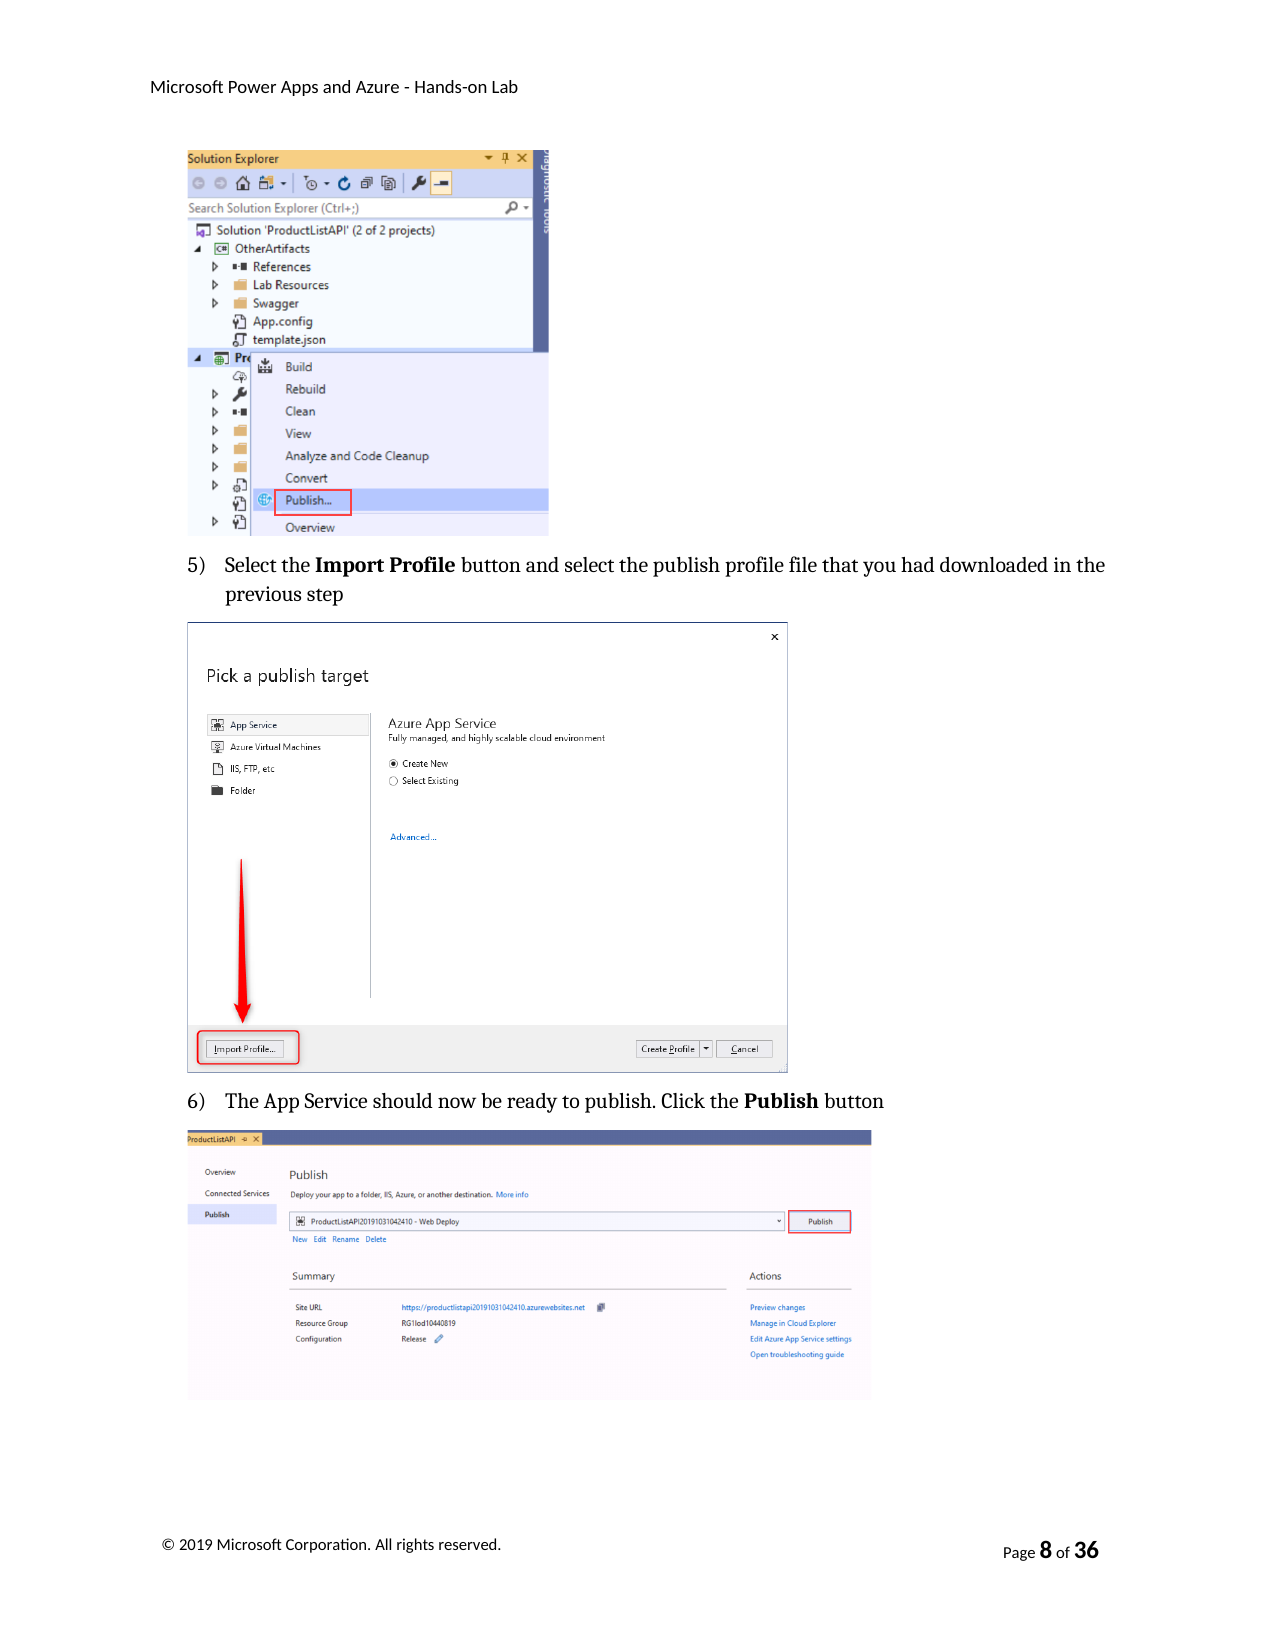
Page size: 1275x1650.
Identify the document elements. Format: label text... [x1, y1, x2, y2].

list The App Service should now be ready to publish. Click the Publish button [187, 1089, 1110, 1114]
picture [187, 622, 788, 1073]
list Select the Import Profile button and select the publish profile file that you had downloaded in the previous step [187, 552, 1110, 606]
picture [187, 150, 549, 536]
picture [187, 1130, 872, 1400]
